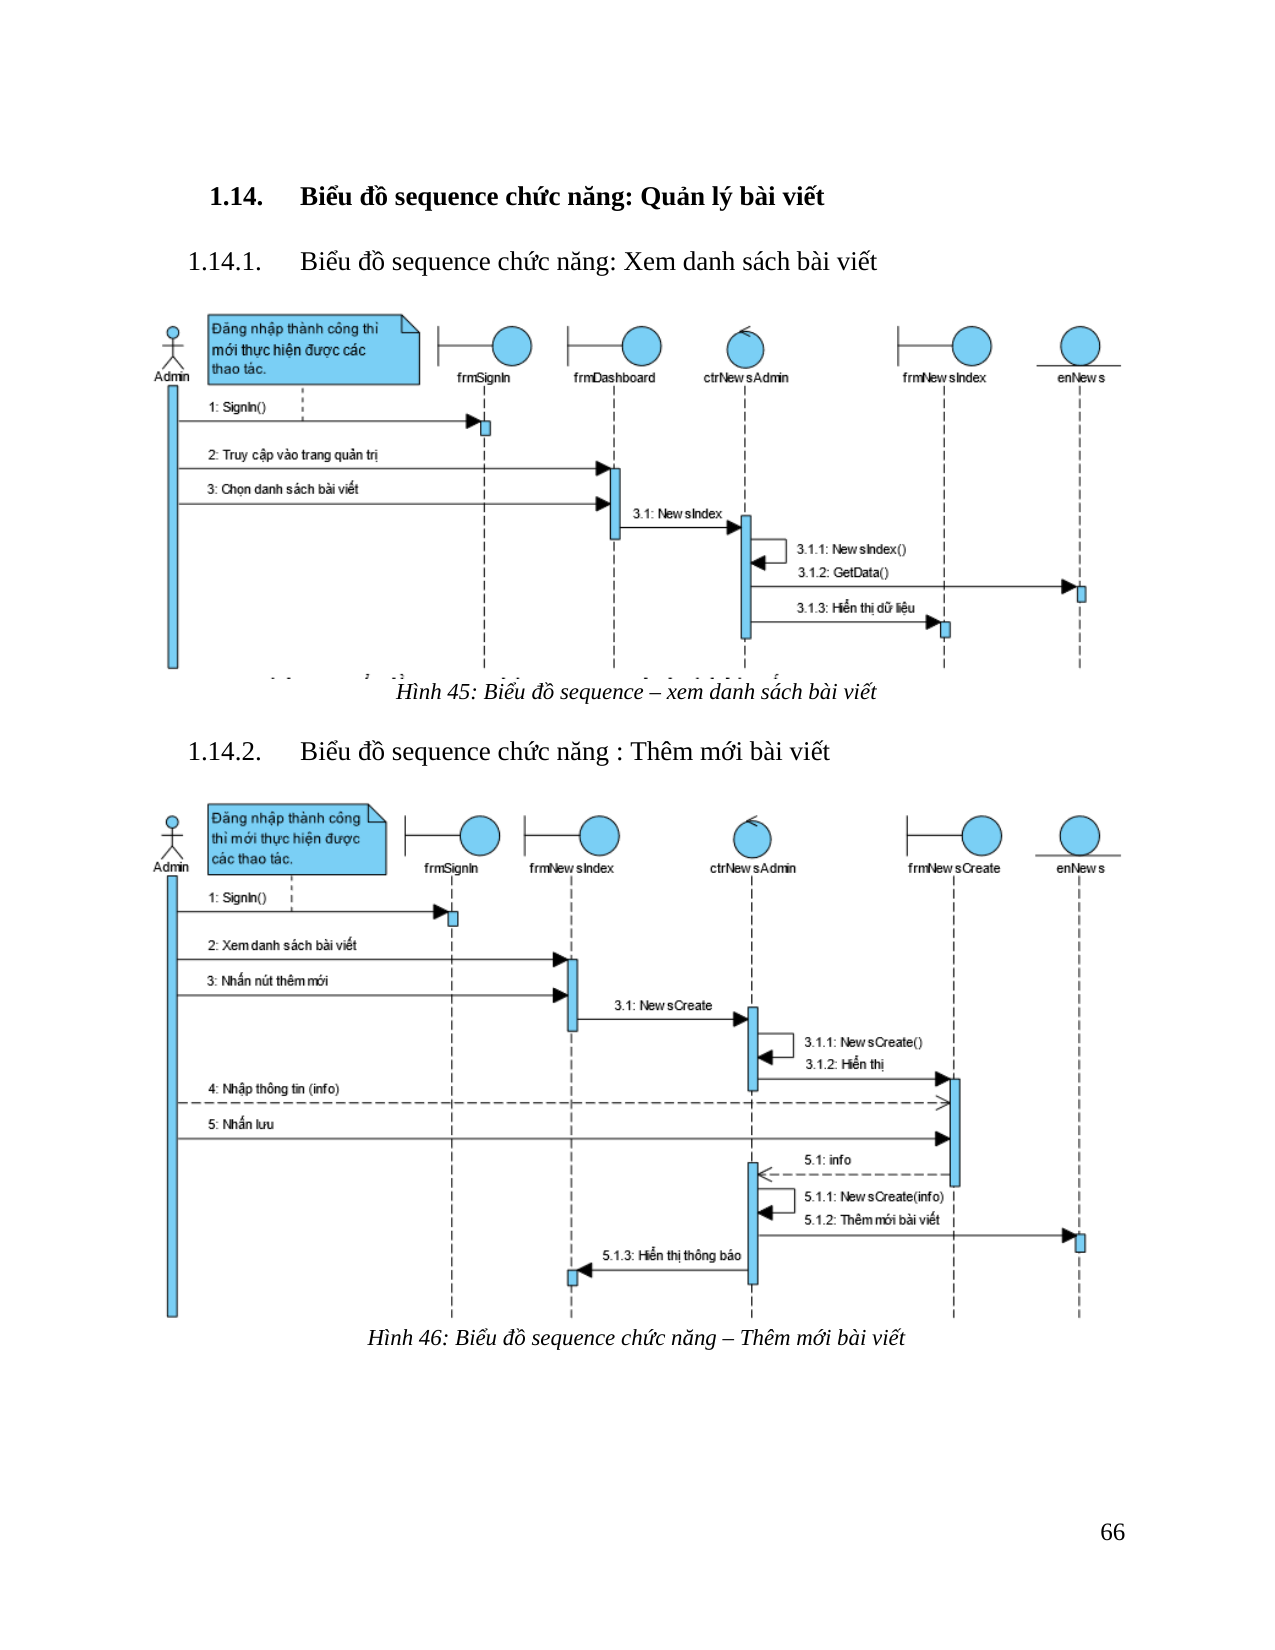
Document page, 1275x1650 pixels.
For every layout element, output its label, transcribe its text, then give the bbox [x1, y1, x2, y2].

subtitle Biểu đồ sequence chức năng : Thêm mới bài viết [187, 735, 1125, 766]
picture [150, 304, 1125, 679]
subtitle Biểu đồ sequence chức năng: Xem danh sách bài viết [187, 244, 1125, 276]
picture [150, 797, 1125, 1324]
text Hình 45: Biểu đồ sequence – xem danh sách bài viết [150, 679, 1125, 705]
subtitle Biểu đồ sequence chức năng: Quản lý bài viết [209, 181, 1125, 212]
text Hình 46: Biểu đồ sequence chức năng – Thêm mới bài viết [150, 1324, 1125, 1350]
